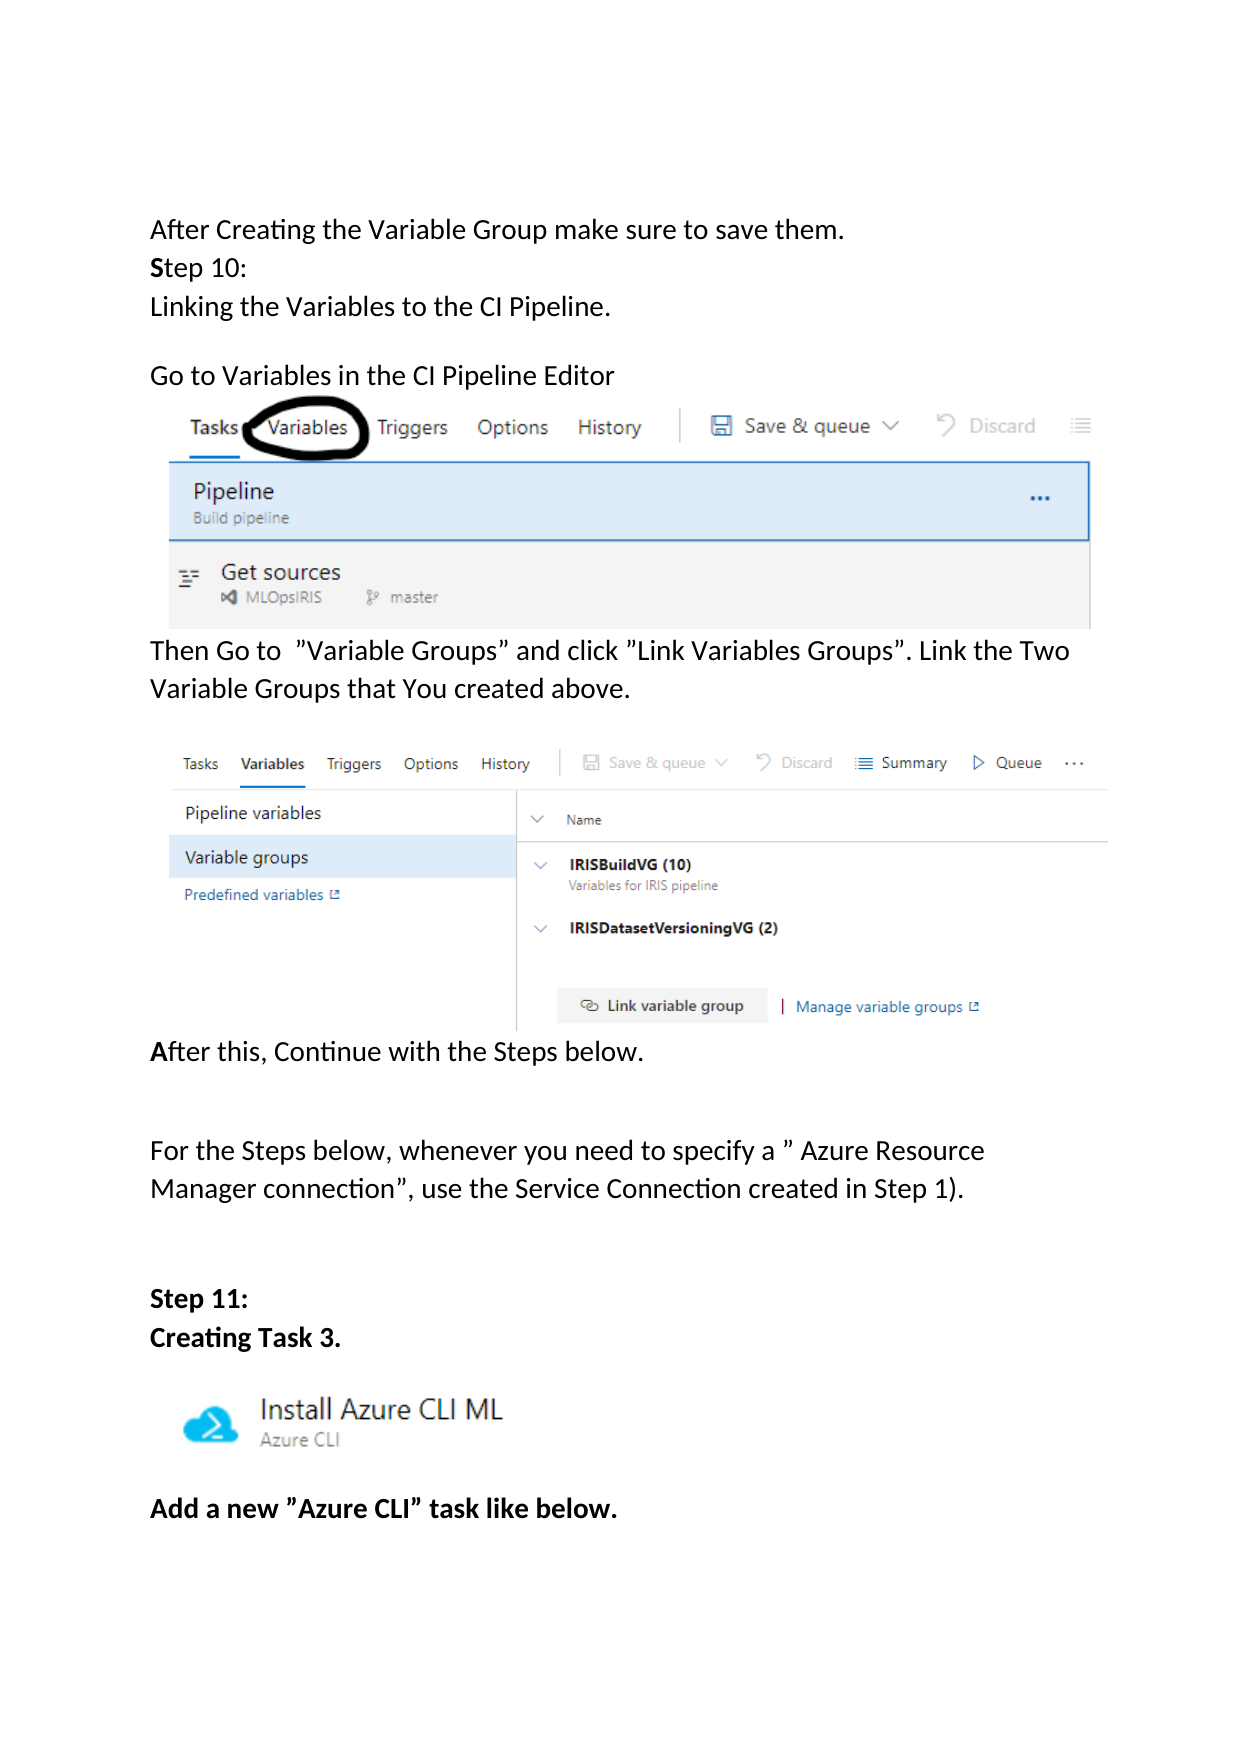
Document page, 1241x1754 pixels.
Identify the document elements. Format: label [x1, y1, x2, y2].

text [150, 1281, 1090, 1556]
text [150, 150, 1090, 1206]
